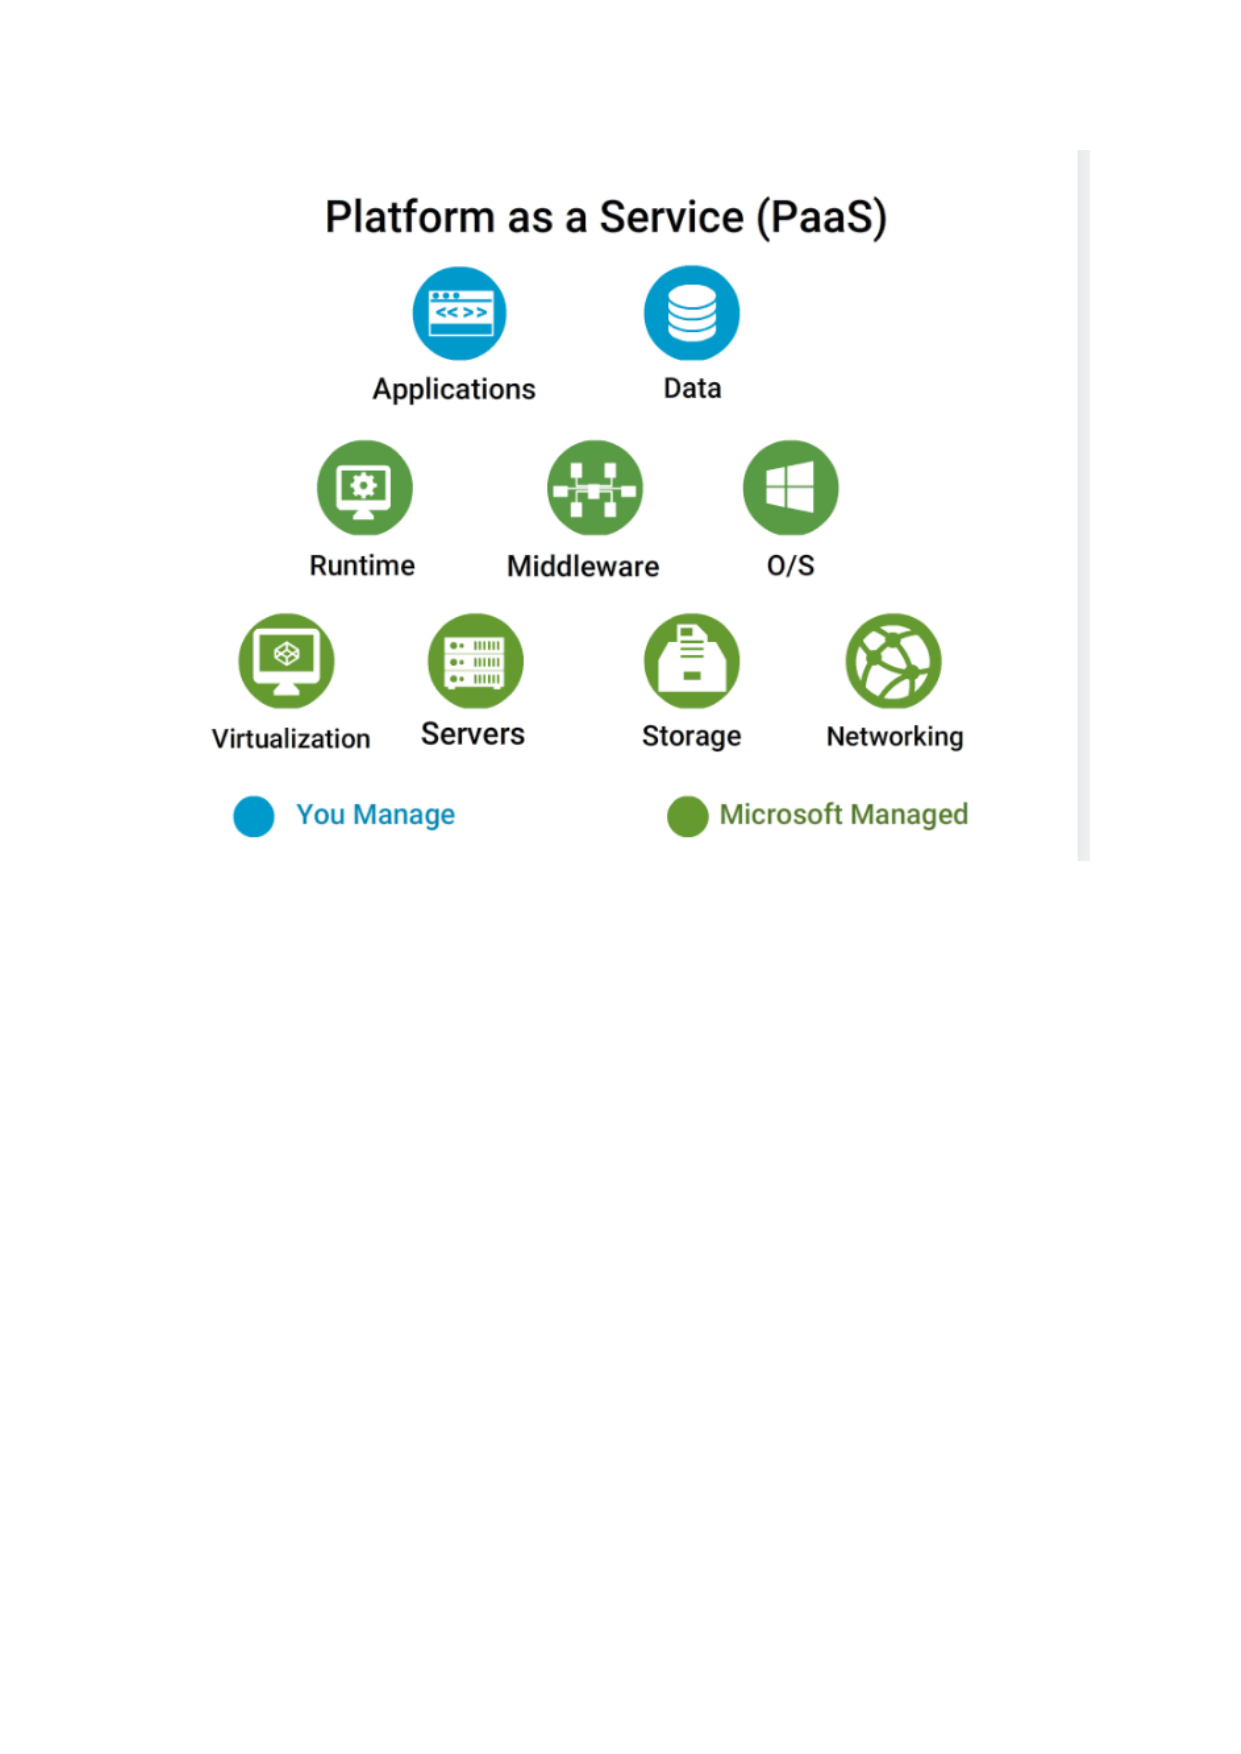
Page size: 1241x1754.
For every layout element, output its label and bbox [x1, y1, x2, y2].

picture [150, 150, 1091, 861]
